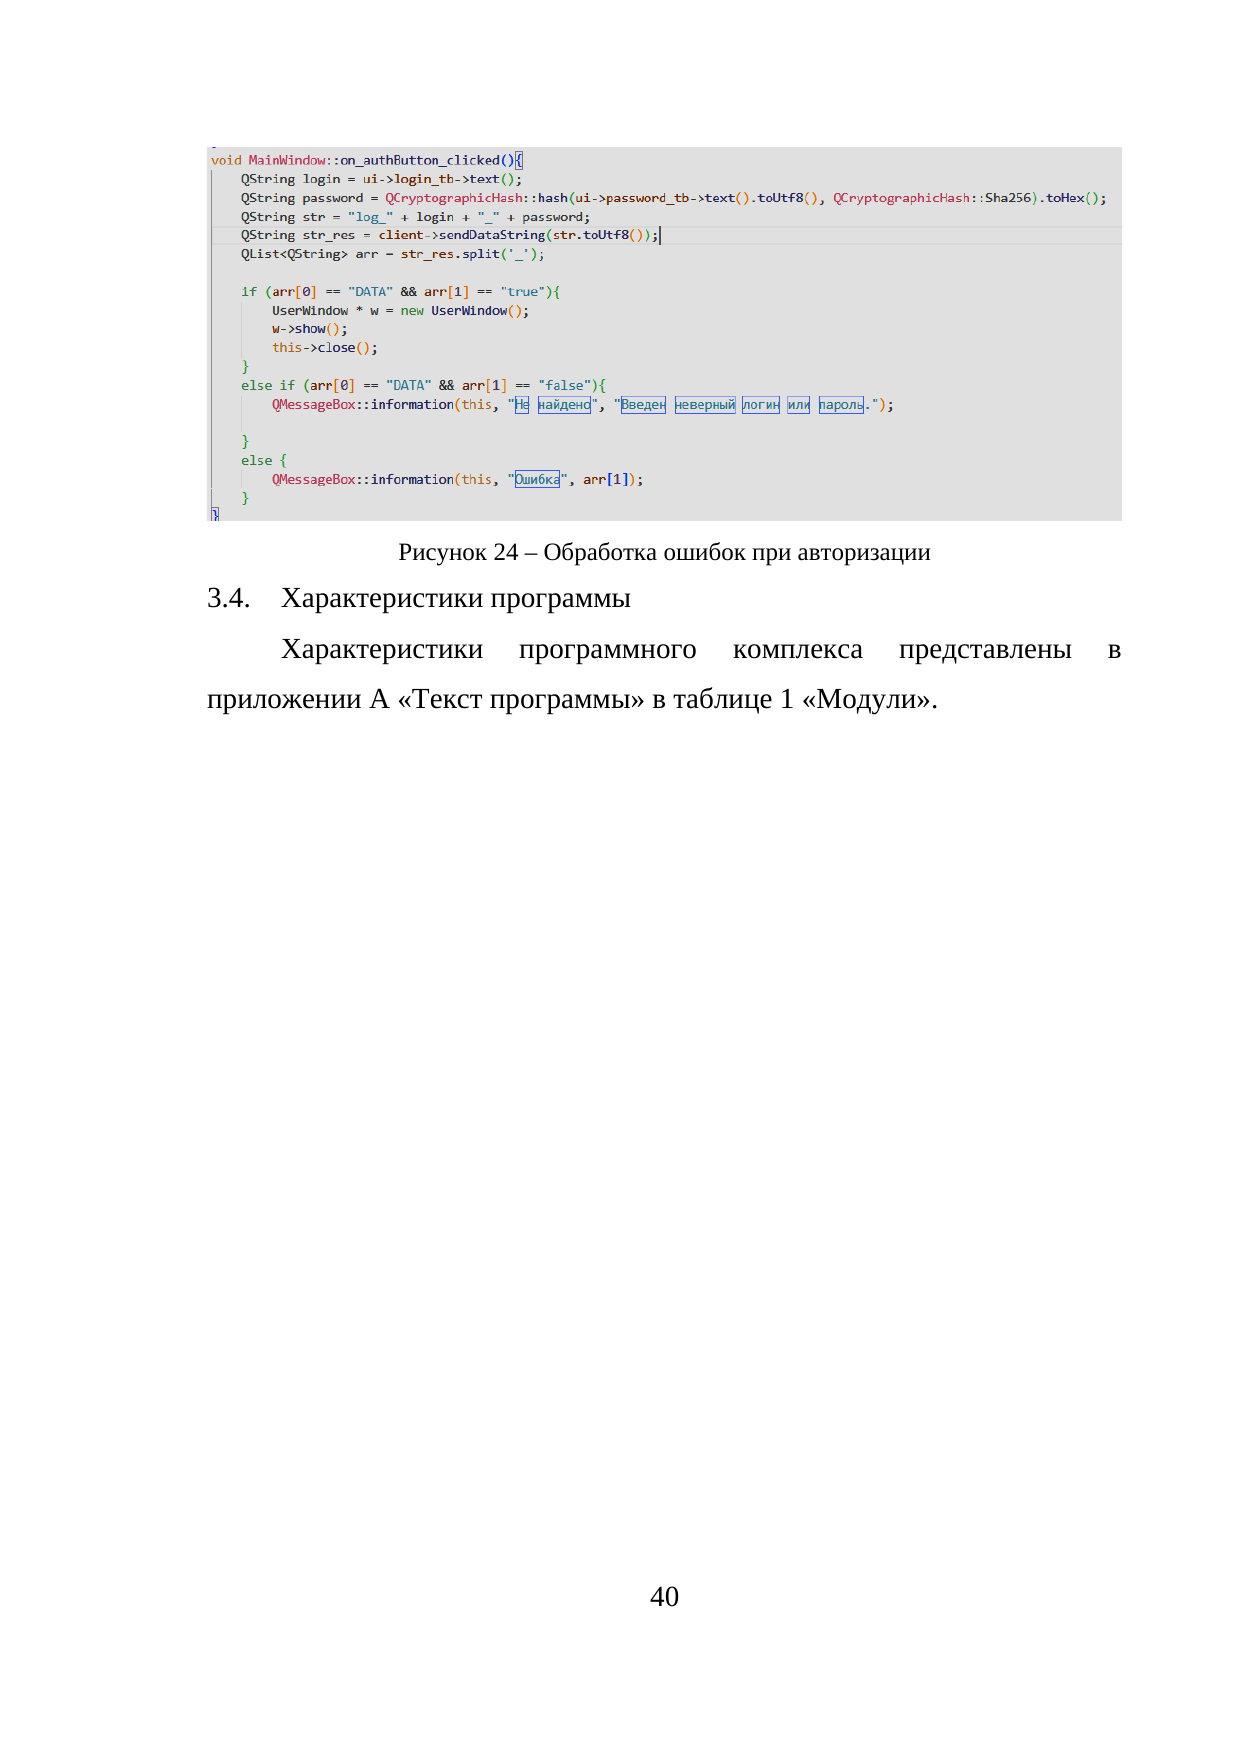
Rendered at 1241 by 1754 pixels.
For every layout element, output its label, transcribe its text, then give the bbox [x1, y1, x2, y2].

subtitle Характеристики программы [207, 581, 1122, 614]
text Рисунок 24 – Обработка ошибок при авторизации [207, 537, 1122, 566]
text Характеристики программного комплекса представлены в приложении А «Текст программы» в таблице 1 «Модули». [207, 631, 1122, 715]
picture [206, 147, 1123, 521]
